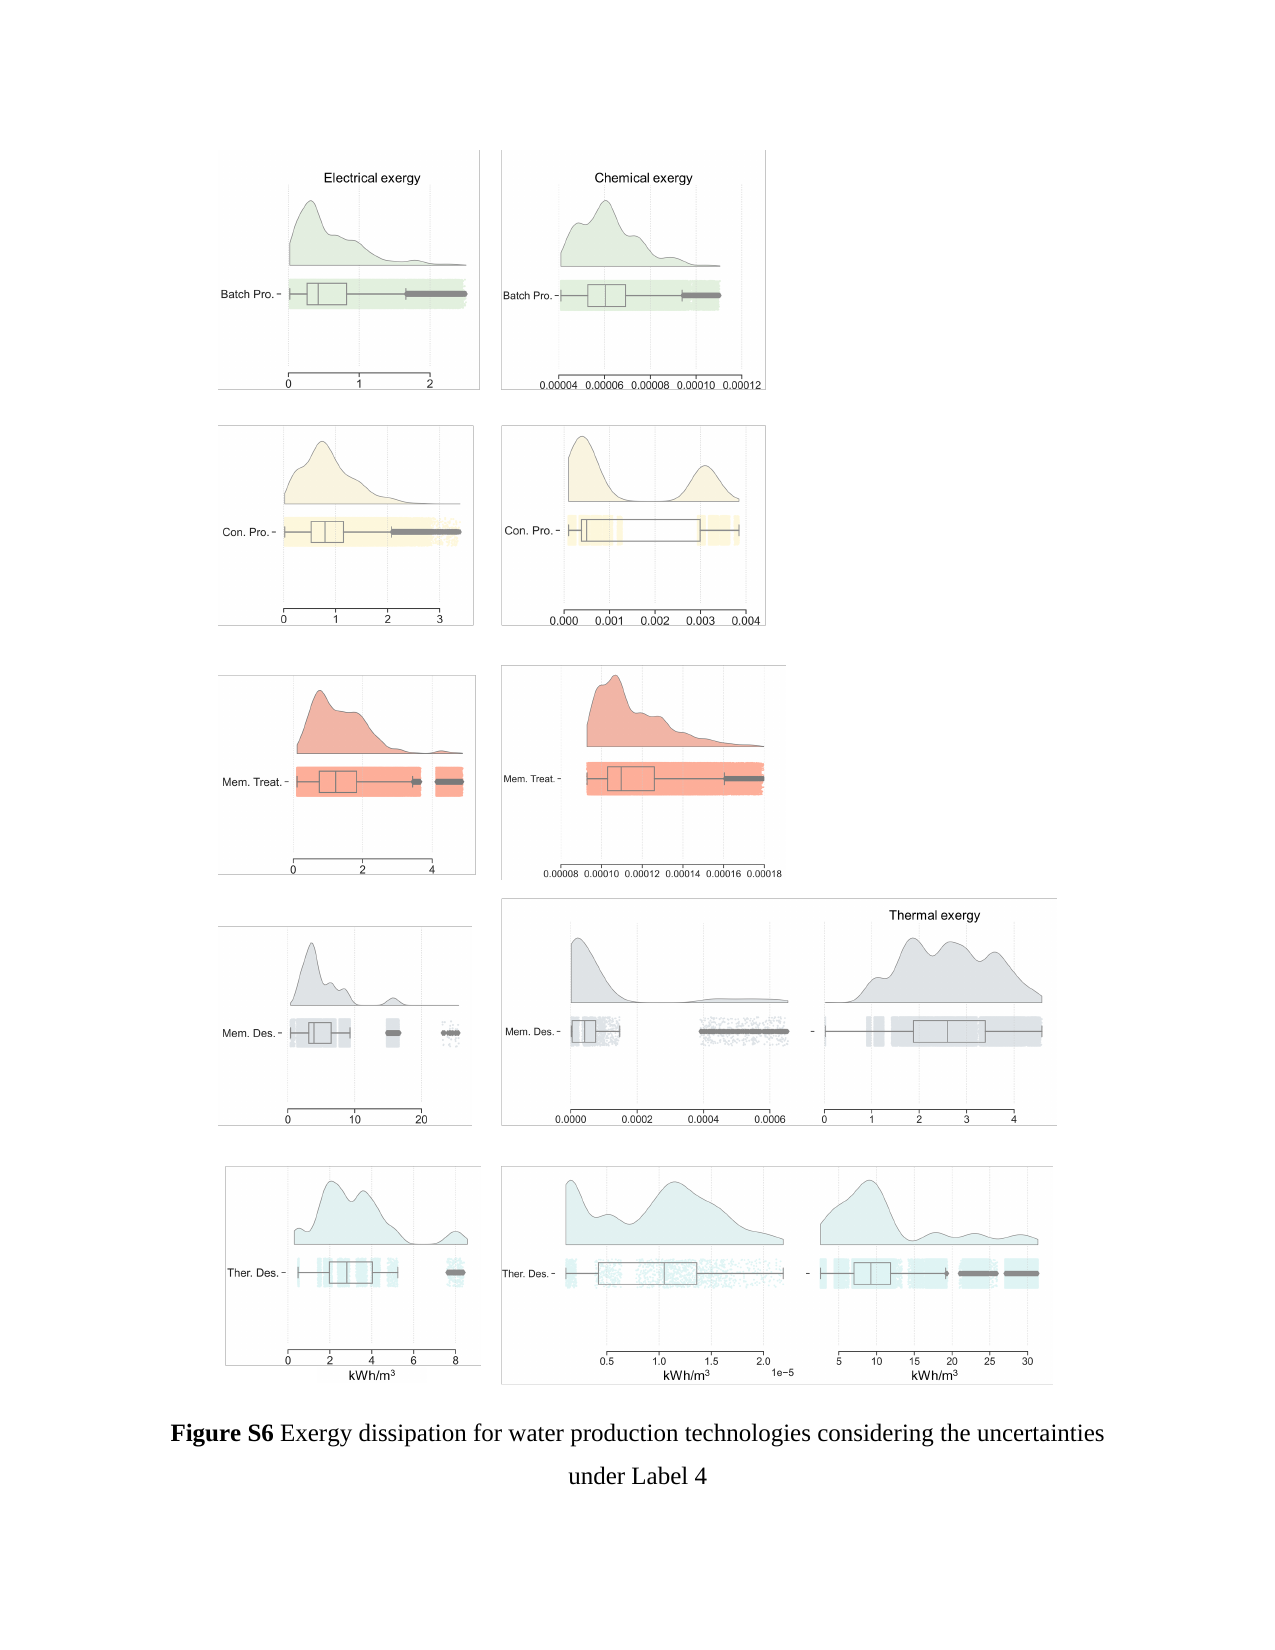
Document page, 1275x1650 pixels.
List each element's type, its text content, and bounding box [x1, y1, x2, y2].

picture [218, 150, 1057, 1391]
text Figure S6 Exergy dissipation for water production technologies considering the uncertainties under Label 4 [150, 1418, 1125, 1490]
